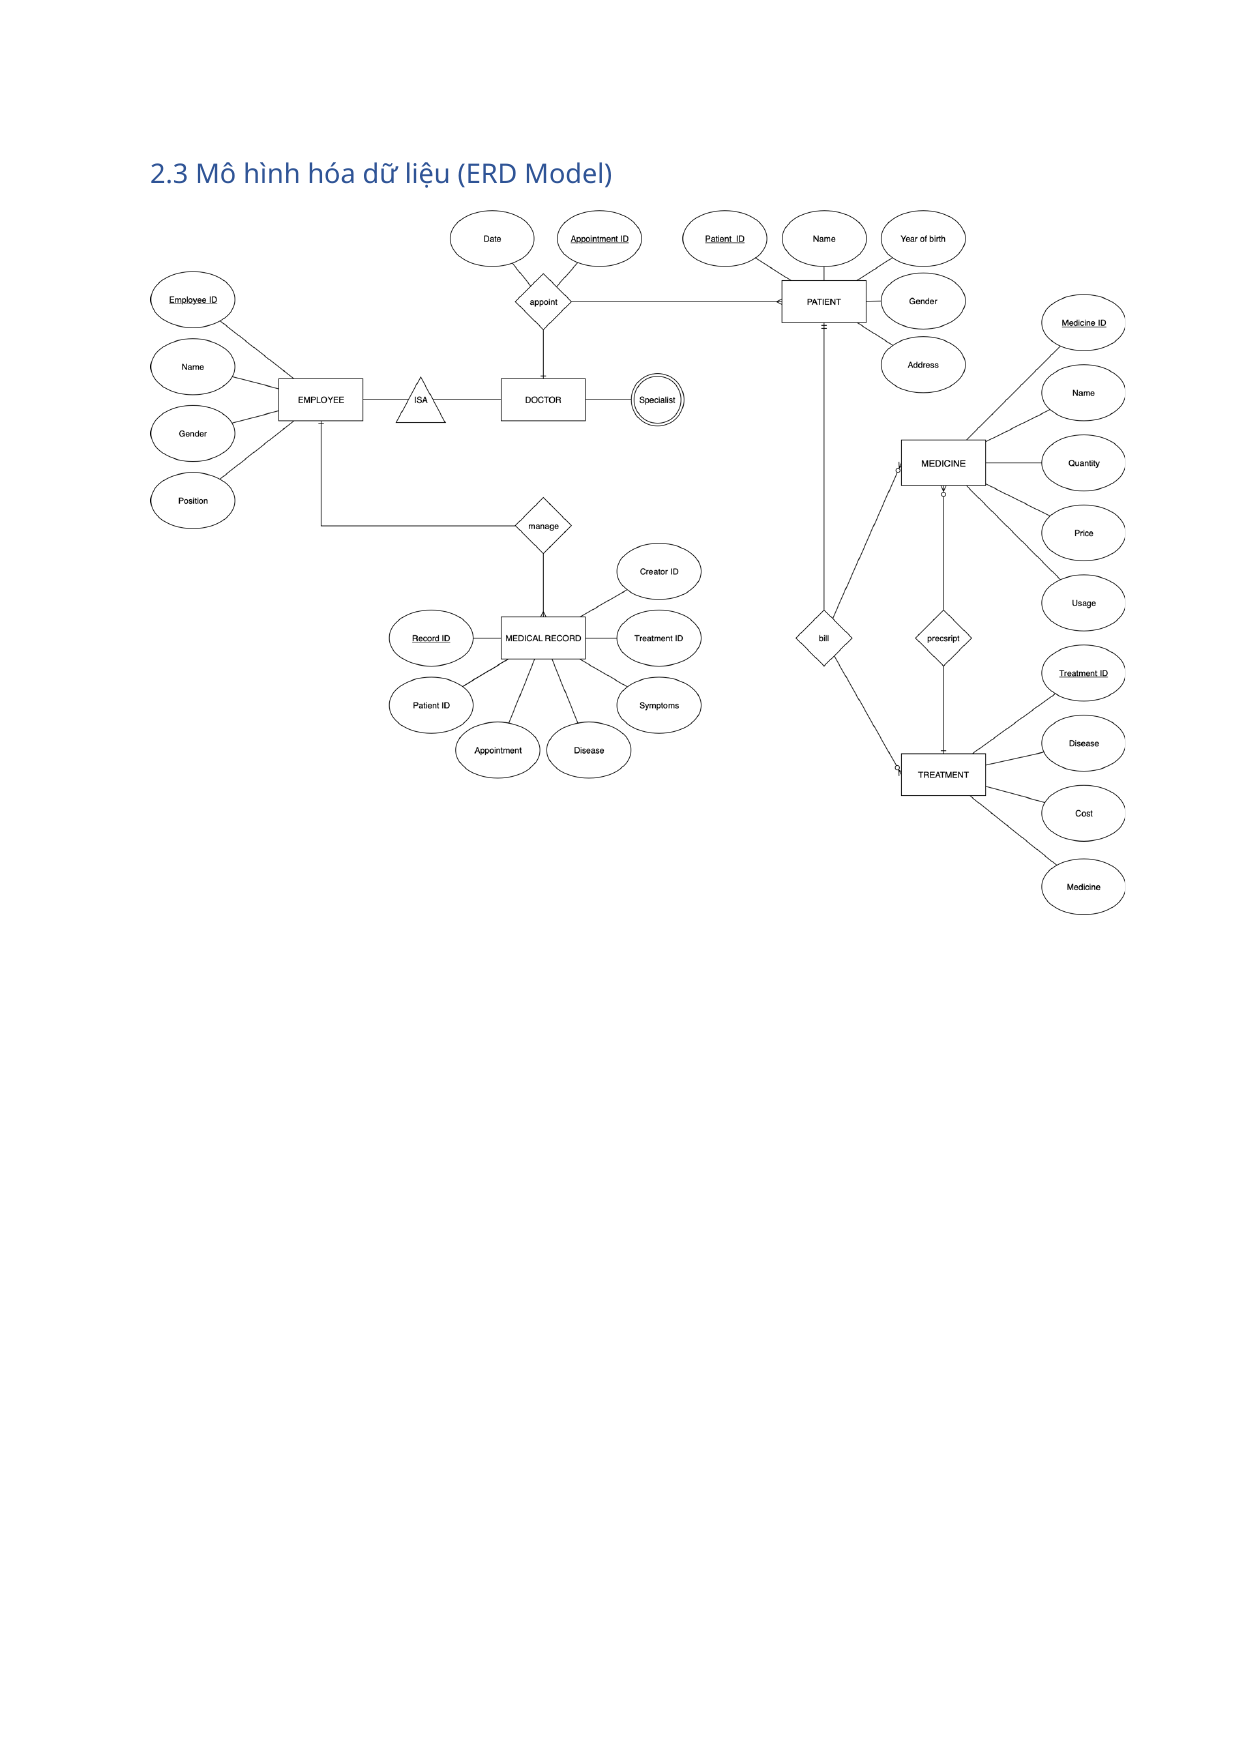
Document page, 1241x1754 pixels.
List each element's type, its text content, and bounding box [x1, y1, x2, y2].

subtitle 2.3 Mô hình hóa dữ liệu (ERD Model) [150, 154, 1090, 191]
picture [150, 209, 1125, 915]
